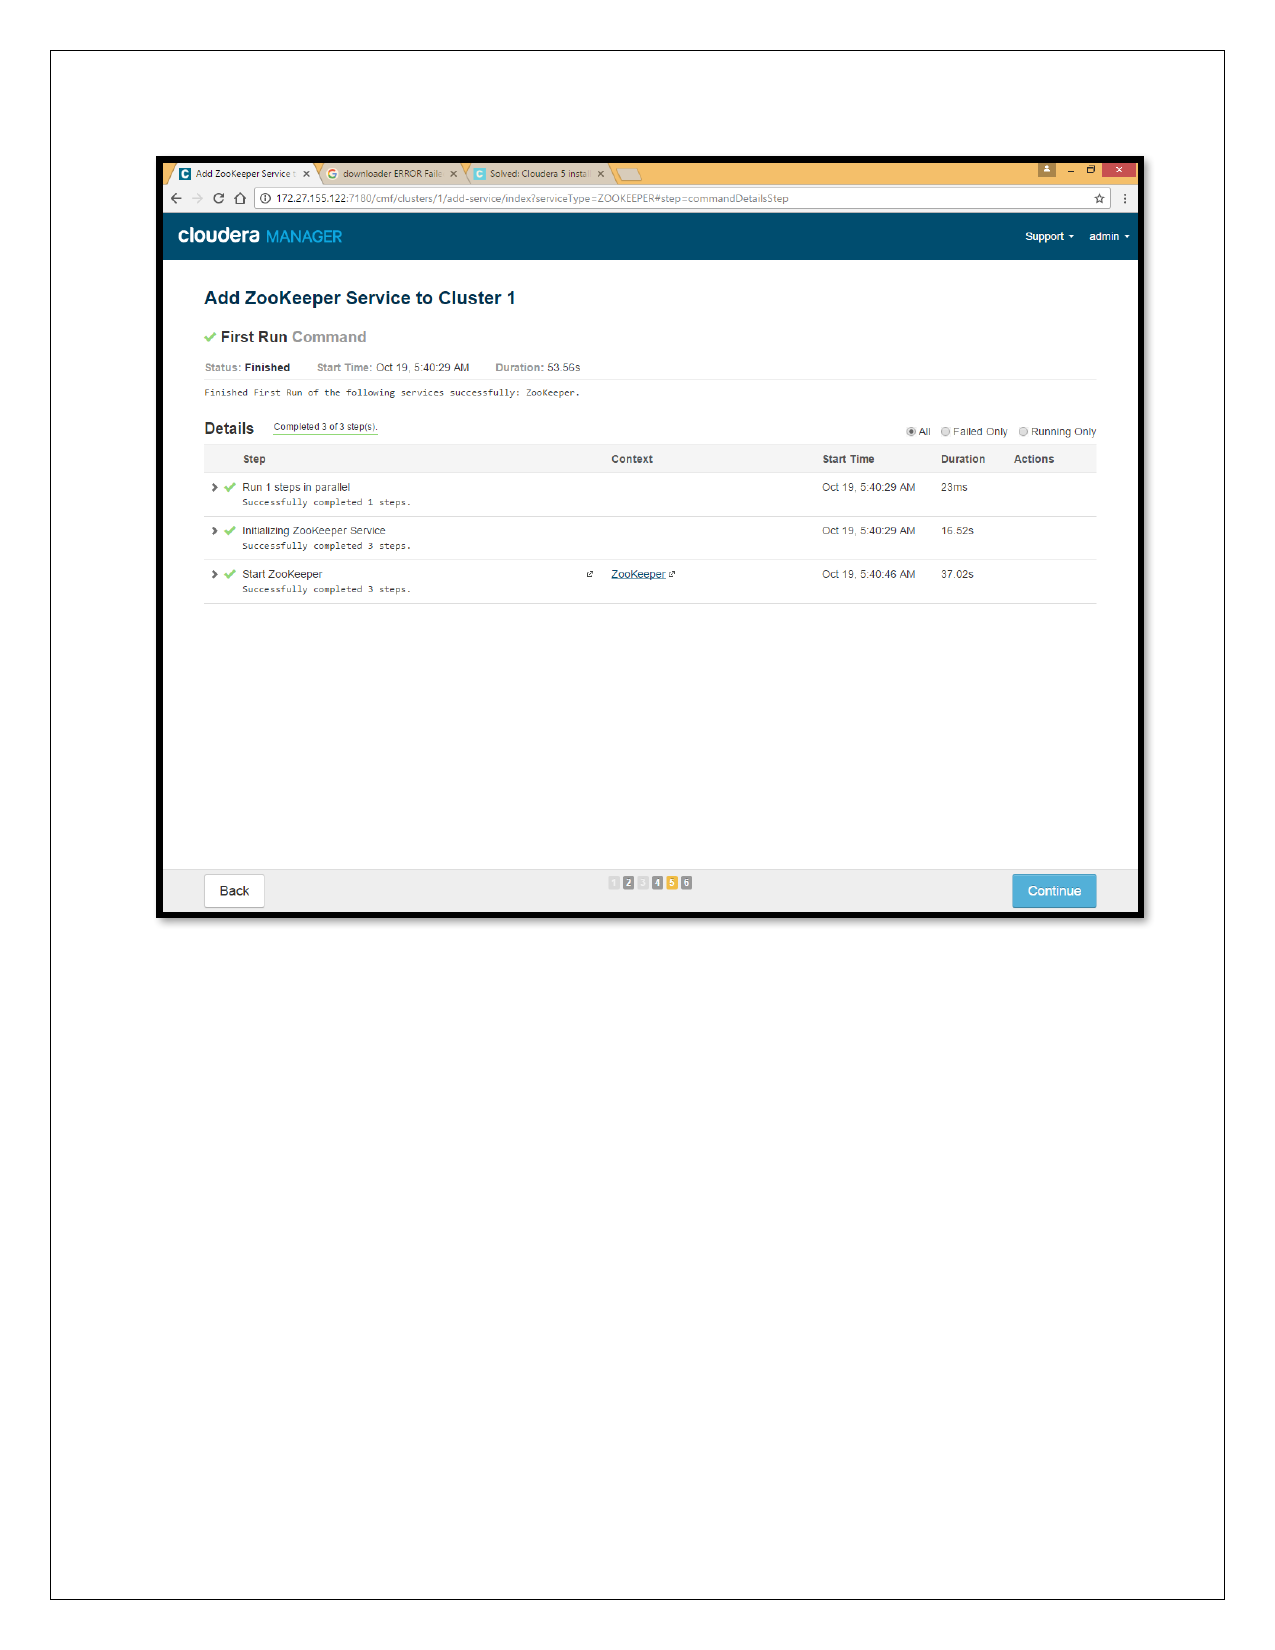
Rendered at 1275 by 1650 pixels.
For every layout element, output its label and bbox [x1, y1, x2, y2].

picture [179, 231, 187, 242]
picture [191, 228, 216, 242]
picture [243, 231, 248, 242]
picture [219, 228, 239, 242]
picture [163, 163, 1138, 212]
picture [250, 231, 259, 242]
picture [163, 261, 1138, 912]
